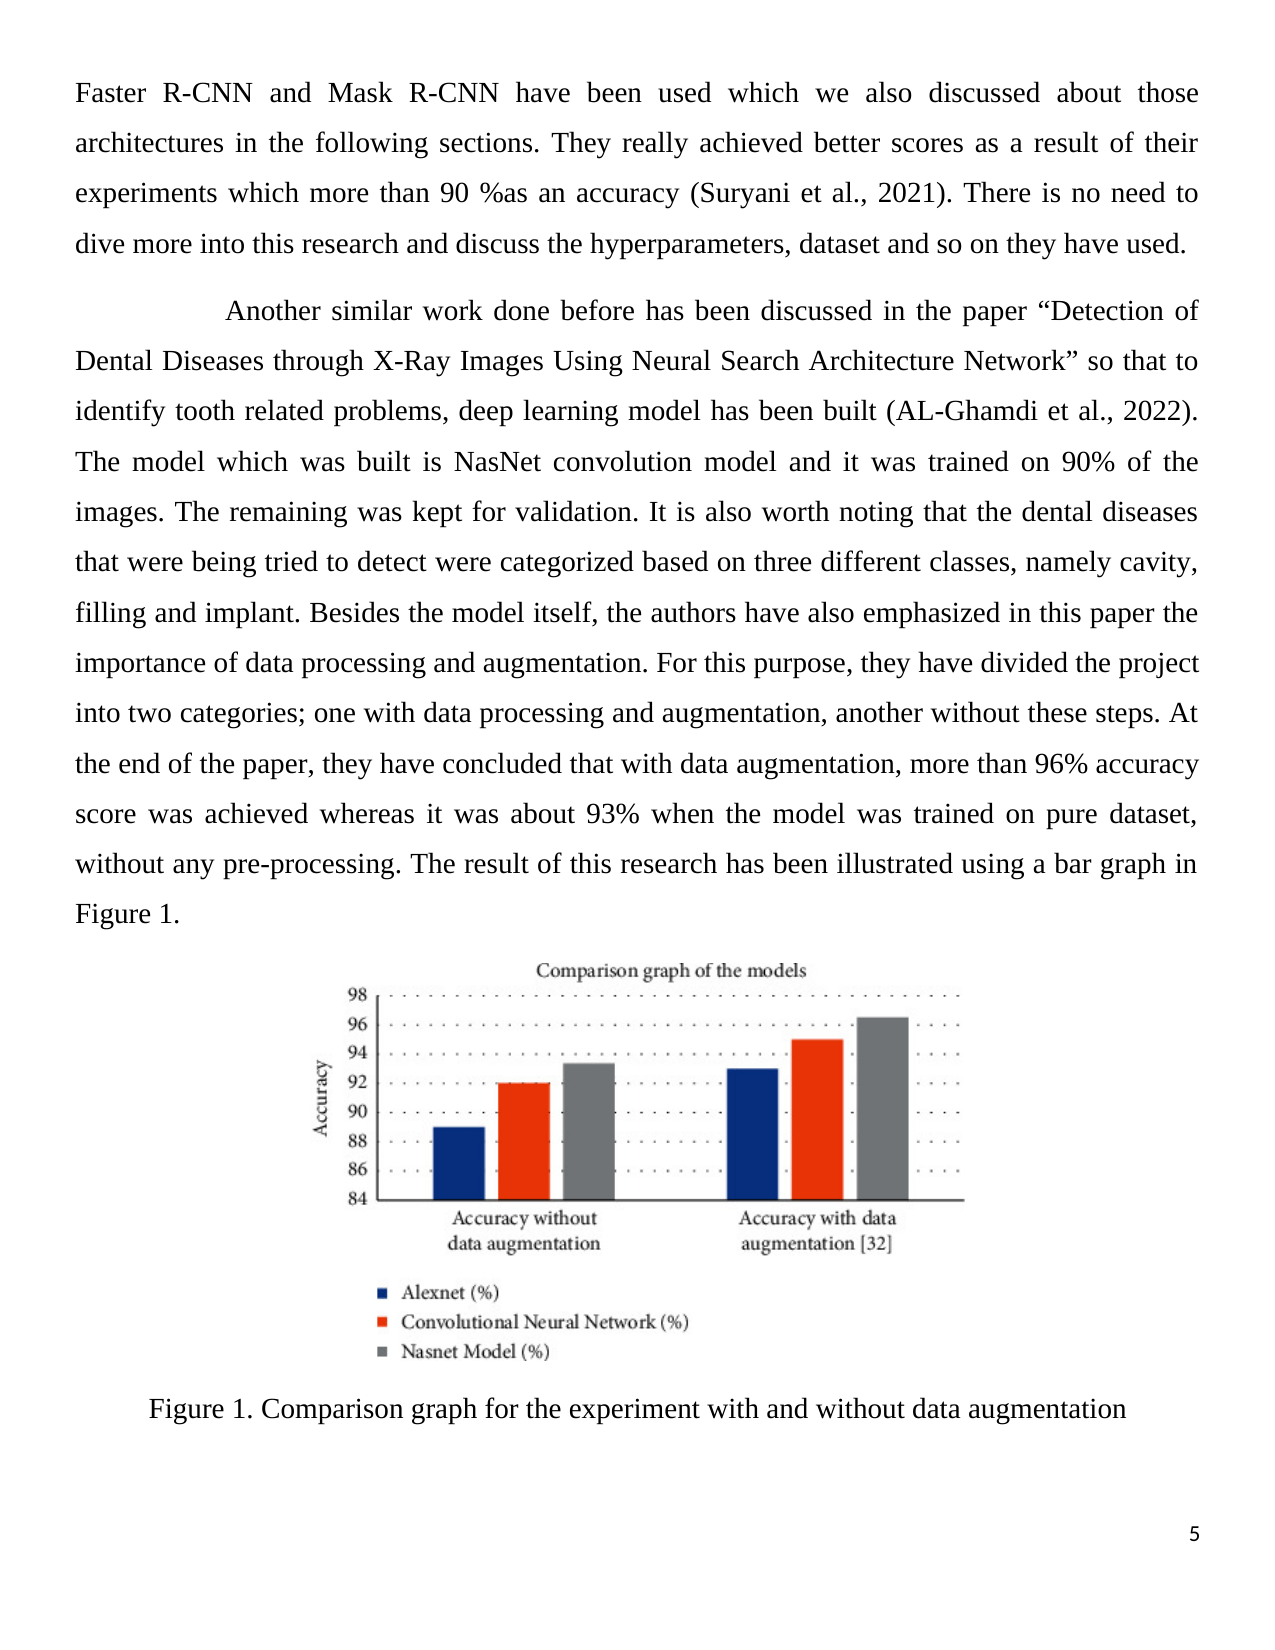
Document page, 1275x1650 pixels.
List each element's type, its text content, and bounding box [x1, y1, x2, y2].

text Figure 1. Comparison graph for the experiment with and without data augmentation [75, 1392, 1200, 1425]
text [75, 75, 1200, 259]
picture [310, 963, 965, 1361]
text Another similar work done before has been discussed in the paper “Detection of Dental Diseases through X-Ray Images Using Neural Search Architecture Network” so that to identify tooth related problems, deep learning model has been built (AL-Ghamdi et al., 2022). The model which was built is NasNet convolution model and it was trained on 90% of the images. The remaining was kept for validation. It is also worth noting that the dental diseases that were being tried to detect were categorized based on three different classes, namely cavity, filling and implant. Besides the model itself, the authors have also emphasized in this paper the importance of data processing and augmentation. For this purpose, they have divided the project into two categories; one with data processing and augmentation, another without these steps. At the end of the paper, they have concluded that with data augmentation, more than 96% accuracy score was achieved whereas it was about 93% when the model was trained on pure dataset, without any pre-processing. The result of this research has been illustrated using a bar graph in Figure 1. [75, 293, 1200, 930]
